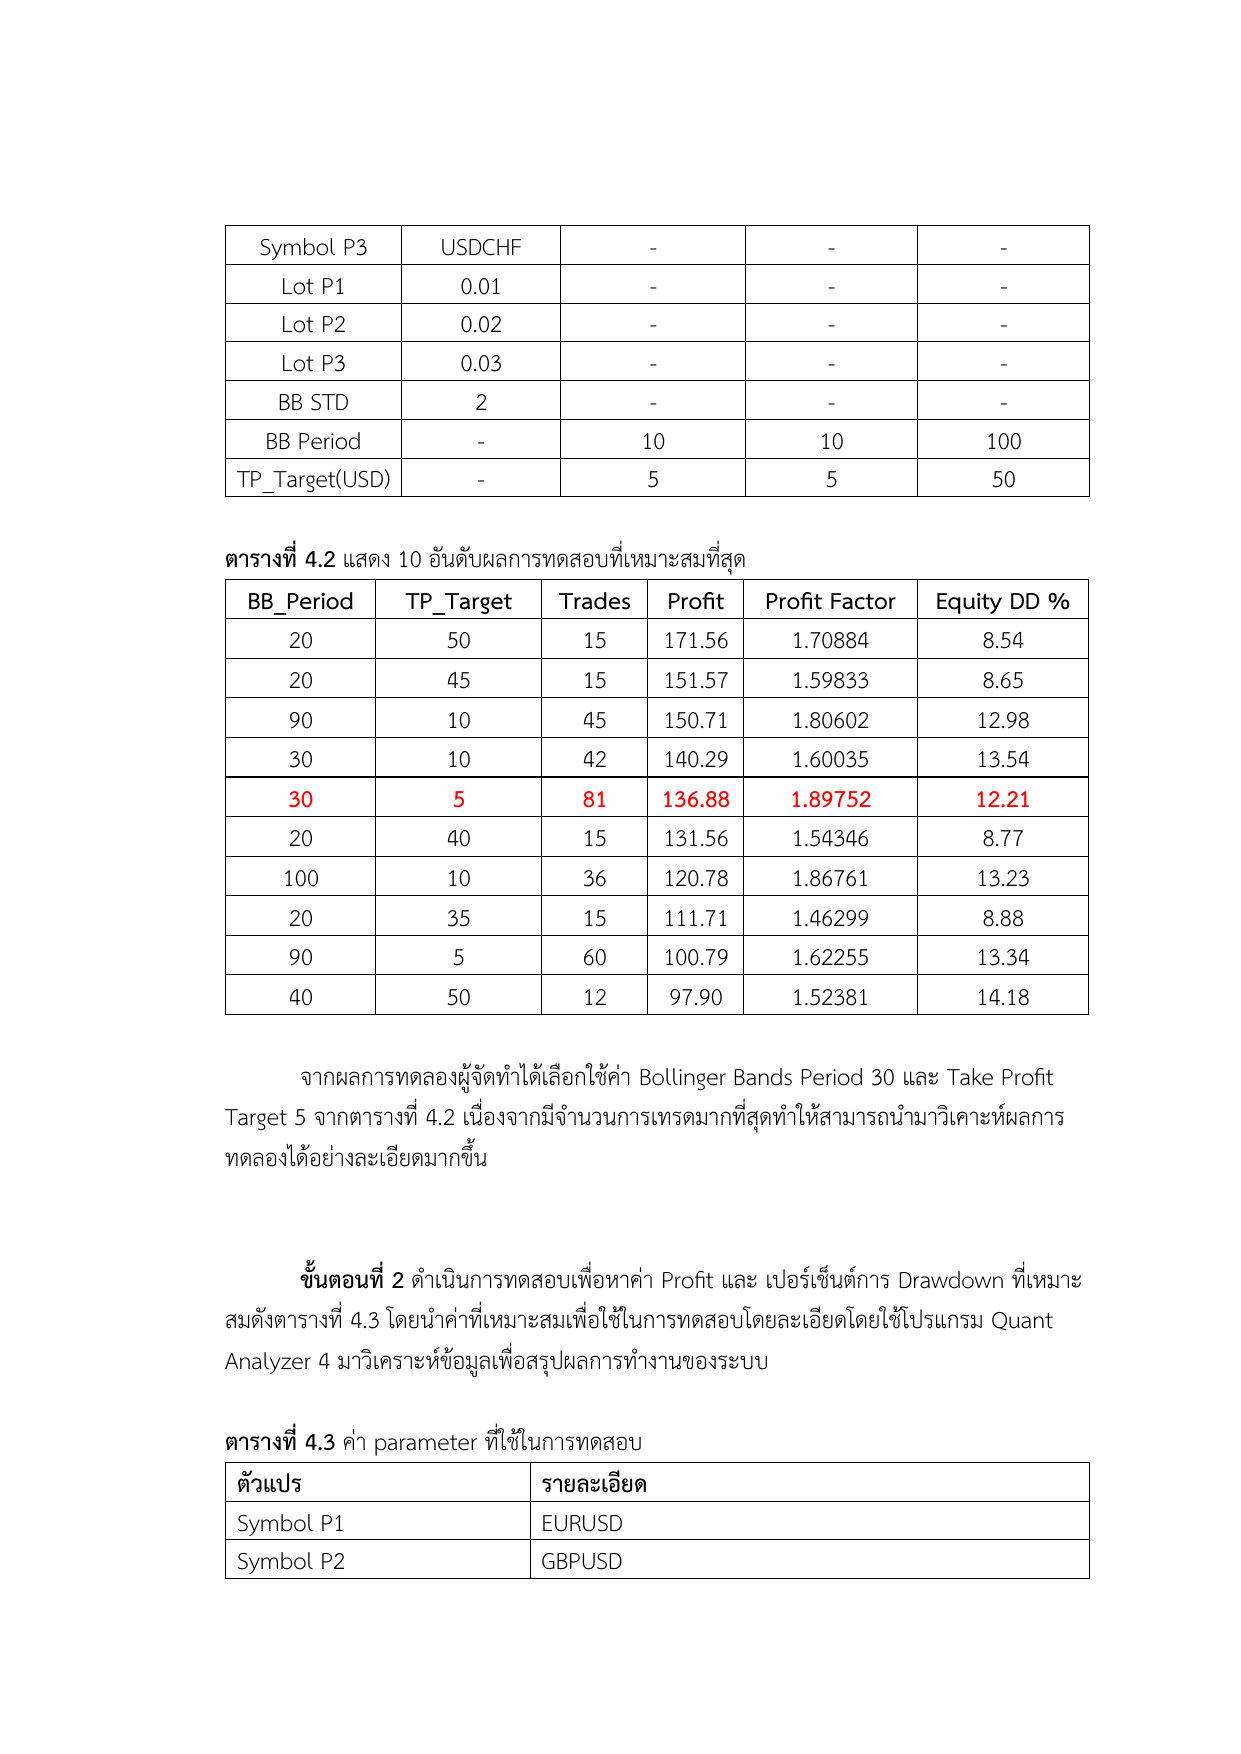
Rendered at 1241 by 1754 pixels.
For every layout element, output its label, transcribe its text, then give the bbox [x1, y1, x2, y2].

table_cell 1.59833 [744, 659, 917, 697]
table_cell 0.01 [402, 265, 560, 302]
table_cell 45 [542, 698, 647, 737]
table_cell 20 [226, 659, 375, 697]
table_cell EURUSD [531, 1502, 1089, 1539]
table_cell 90 [226, 936, 375, 974]
table_cell - [918, 304, 1089, 341]
table_cell 131.56 [648, 817, 743, 856]
table_cell 100.79 [648, 936, 743, 974]
table_cell 40 [226, 975, 375, 1014]
table_cell USDCHF [402, 226, 560, 264]
table_cell Lot P1 [226, 265, 401, 302]
table_cell 30 [226, 738, 375, 776]
table_cell 100 [918, 420, 1089, 457]
table_cell 5 [746, 459, 917, 496]
table_cell 13.54 [918, 738, 1088, 776]
table_cell 12 [542, 975, 647, 1014]
table_cell Symbol P1 [226, 1502, 530, 1539]
table_header TP_Target [376, 580, 541, 618]
table_cell 81 [542, 778, 647, 816]
table_cell - [918, 381, 1089, 419]
text ขั้นตอนที่ 2 ดำเนินการทดสอบเพื่อหาค่า Profit และ เปอร์เช็นต์การ Drawdown ที่เหมาะสมดังตารางที่ 4.3 โดยนำค่าที่เหมาะสมเพื่อใช้ในการทดสอบโดยละเอียดโดยใช้โปรแกรม Quant Analyzer 4 มาวิเคราะห์ข้อมูลเพื่อสรุปผลการทำงานของระบบ [225, 1259, 1090, 1378]
table_cell - [561, 226, 745, 264]
table_cell - [746, 265, 917, 302]
table_cell 1.70884 [744, 619, 917, 658]
table_cell 5 [561, 459, 745, 496]
table_cell 15 [542, 896, 647, 935]
table_cell 13.34 [918, 936, 1088, 974]
table_cell 60 [542, 936, 647, 974]
table_cell Lot P2 [226, 304, 401, 341]
table_cell 14.18 [918, 975, 1088, 1014]
table_cell 140.29 [648, 738, 743, 776]
table_cell 10 [376, 857, 541, 895]
text ตารางที่ 4.2 แสดง10อันดับผลการทดสอบที่เหมาะสมที่สุด [225, 538, 1090, 576]
table_cell 111.71 [648, 896, 743, 935]
table_cell - [746, 342, 917, 380]
table_header BB_Period [226, 580, 375, 618]
table_cell 40 [376, 817, 541, 856]
table_cell 30 [226, 778, 375, 816]
table_cell BB Period [226, 420, 401, 457]
table_cell 13.23 [918, 857, 1088, 895]
table_cell 1.46299 [744, 896, 917, 935]
table_cell 12.98 [918, 698, 1088, 737]
table_cell 120.78 [648, 857, 743, 895]
table_header Profit [648, 580, 743, 618]
text ตารางที่ 4.3 ค่า parameter ที่ใช้ในการทดสอบ [225, 1421, 1090, 1459]
table_cell 20 [226, 817, 375, 856]
table_cell 8.88 [918, 896, 1088, 935]
table_cell 150.71 [648, 698, 743, 737]
table_cell 90 [226, 698, 375, 737]
table_cell 12.21 [918, 778, 1088, 816]
table_cell - [918, 342, 1089, 380]
table_cell 1.80602 [744, 698, 917, 737]
table_cell 100 [226, 857, 375, 895]
table_cell 8.54 [918, 619, 1088, 658]
table_header Trades [542, 580, 647, 618]
table_cell 136.88 [648, 778, 743, 816]
text จากผลการทดลองผู้จัดทำได้เลือกใช้ค่า Bollinger Bands Period 30 และ Take Profit Target 5 จากตารางที่ 4.2 เนื่องจากมีจำนวนการเทรดมากที่สุดทำให้สามารถนำมาวิเคาะห์ผลการทดลองได้อย่างละเอียดมากขึ้น [225, 1056, 1090, 1174]
table_cell 15 [542, 817, 647, 856]
table_cell - [746, 381, 917, 419]
table_cell 42 [542, 738, 647, 776]
table_cell 10 [746, 420, 917, 457]
table_cell 8.77 [918, 817, 1088, 856]
table_cell 15 [542, 619, 647, 658]
table_cell - [402, 459, 560, 496]
table_cell 8.65 [918, 659, 1088, 697]
table_cell 0.03 [402, 342, 560, 380]
table_cell - [561, 381, 745, 419]
table_cell 0.02 [402, 304, 560, 341]
table_cell - [561, 265, 745, 302]
table_cell 10 [561, 420, 745, 457]
table_cell 10 [376, 738, 541, 776]
table_cell 45 [376, 659, 541, 697]
table_header Equity DD % [918, 580, 1088, 618]
table_cell 5 [376, 936, 541, 974]
table_cell 2 [402, 381, 560, 419]
table_cell Lot P3 [226, 342, 401, 380]
table_cell 151.57 [648, 659, 743, 697]
table_cell - [402, 420, 560, 457]
table_cell 97.90 [648, 975, 743, 1014]
table_cell 1.89752 [744, 778, 917, 816]
table_cell 50 [376, 975, 541, 1014]
table_cell - [746, 304, 917, 341]
table_cell 1.54346 [744, 817, 917, 856]
table_cell 1.86761 [744, 857, 917, 895]
table_cell - [561, 304, 745, 341]
table_cell - [561, 342, 745, 380]
table_cell 36 [542, 857, 647, 895]
table_cell 20 [226, 619, 375, 658]
table_cell 1.62255 [744, 936, 917, 974]
table_cell Symbol P3 [226, 226, 401, 264]
table_cell BB STD [226, 381, 401, 419]
table_cell 15 [542, 659, 647, 697]
table_cell TP_Target(USD) [226, 459, 401, 496]
table_cell 1.52381 [744, 975, 917, 1014]
table_header ตัวแปร [226, 1463, 530, 1501]
table_cell - [918, 265, 1089, 302]
table_cell - [918, 226, 1089, 264]
table_cell - [746, 226, 917, 264]
table_header Profit Factor [744, 580, 917, 618]
table_cell 10 [376, 698, 541, 737]
table_header รายละเอียด [531, 1463, 1089, 1501]
table_cell Symbol P2 [226, 1540, 530, 1578]
table_cell GBPUSD [531, 1540, 1089, 1578]
table_cell 20 [226, 896, 375, 935]
table_cell 35 [376, 896, 541, 935]
table_cell 5 [376, 778, 541, 816]
table_cell 1.60035 [744, 738, 917, 776]
table_cell 50 [918, 459, 1089, 496]
table_cell 50 [376, 619, 541, 658]
table_cell 171.56 [648, 619, 743, 658]
